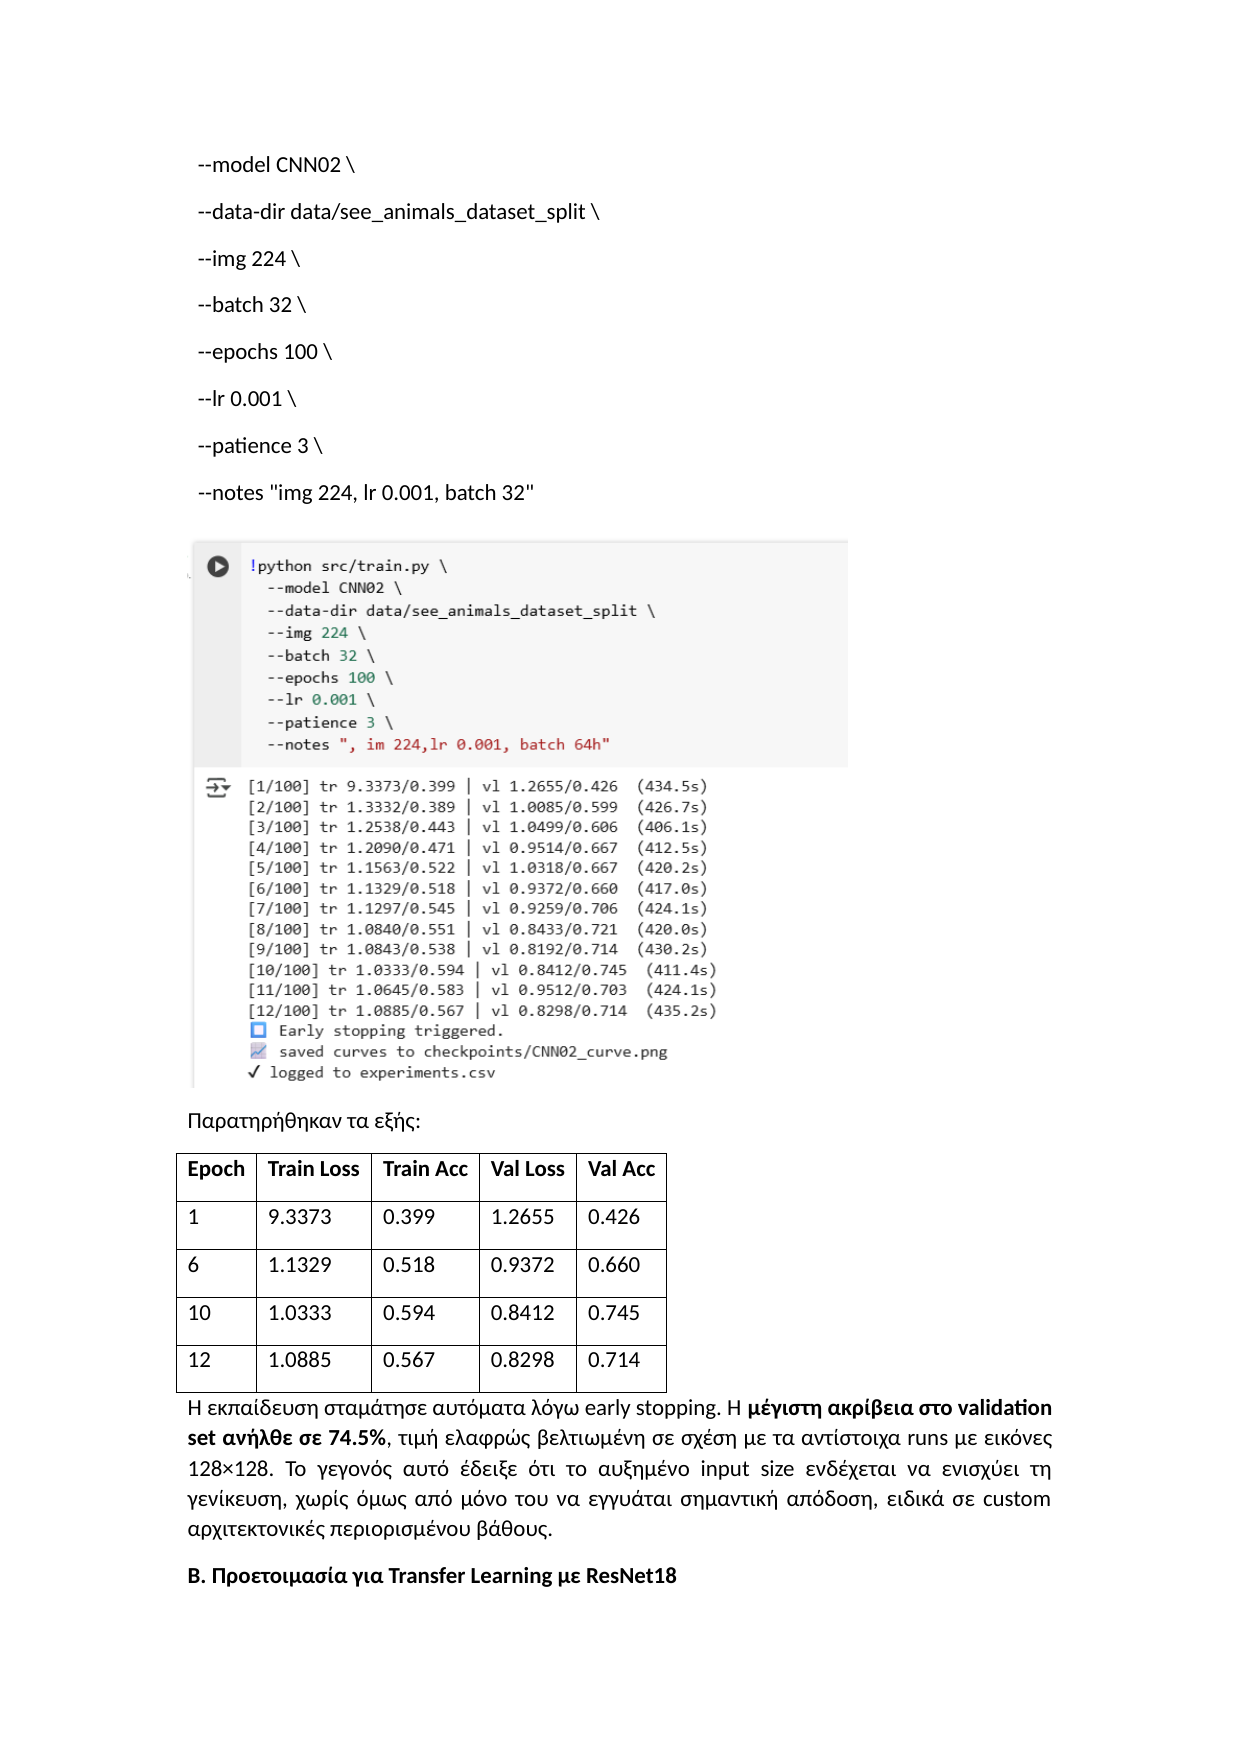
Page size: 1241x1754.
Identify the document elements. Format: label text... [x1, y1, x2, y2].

table_cell 0.745 [577, 1298, 666, 1344]
text Η εκπαίδευση σταμάτησε αυτόματα λόγω early stopping. Η μέγιστη ακρίβεια στο validation set ανήλθε σε 74.5%, τιμή ελαφρώς βελτιωμένη σε σχέση με τα αντίστοιχα runs με εικόνες 128×128. Το γεγονός αυτό έδειξε ότι το αυξημένο input size ενδέχεται να ενισχύει τη γενίκευση, χωρίς όμως από μόνο του να εγγυάται σημαντική απόδοση, ειδικά σε custom αρχιτεκτονικές περιορισμένου βάθους. [187, 1393, 1053, 1542]
table_cell 1.2655 [480, 1202, 576, 1249]
table_cell 6 [177, 1250, 256, 1297]
table_cell 1.1329 [257, 1250, 371, 1297]
table_cell 9.3373 [257, 1202, 371, 1249]
table_header Val Loss [480, 1154, 576, 1201]
table_cell 0.8298 [480, 1346, 576, 1392]
table_cell 12 [177, 1346, 256, 1392]
text --notes "img 224, lr 0.001, batch 32" [187, 478, 1053, 506]
text --model CNN02 \ [187, 150, 1053, 178]
table_cell 0.594 [372, 1298, 479, 1344]
table_header Train Loss [257, 1154, 371, 1201]
table_header Train Acc [372, 1154, 479, 1201]
text Β. Προετοιμασία για Transfer Learning με ResNet18 [187, 1561, 1053, 1589]
table_cell 0.518 [372, 1250, 479, 1297]
text Παρατηρήθηκαν τα εξής: [187, 1106, 1053, 1134]
picture [187, 525, 848, 1088]
table_cell 10 [177, 1298, 256, 1344]
text --img 224 \ [187, 244, 1053, 272]
text --epochs 100 \ [187, 337, 1053, 366]
table_cell 1 [177, 1202, 256, 1249]
text --batch 32 \ [187, 291, 1053, 319]
text --data-dir data/see_animals_dataset_split \ [187, 197, 1053, 225]
table_cell 0.426 [577, 1202, 666, 1249]
table_cell 0.660 [577, 1250, 666, 1297]
table_header Epoch [177, 1154, 256, 1201]
table_cell 1.0885 [257, 1346, 371, 1392]
text --lr 0.001 \ [187, 384, 1053, 412]
table_cell 0.567 [372, 1346, 479, 1392]
table_header Val Acc [577, 1154, 666, 1201]
table_cell 1.0333 [257, 1298, 371, 1344]
text --patience 3 \ [187, 431, 1053, 459]
table_cell 0.8412 [480, 1298, 576, 1344]
table_cell 0.399 [372, 1202, 479, 1249]
table_cell 0.714 [577, 1346, 666, 1392]
table_cell 0.9372 [480, 1250, 576, 1297]
